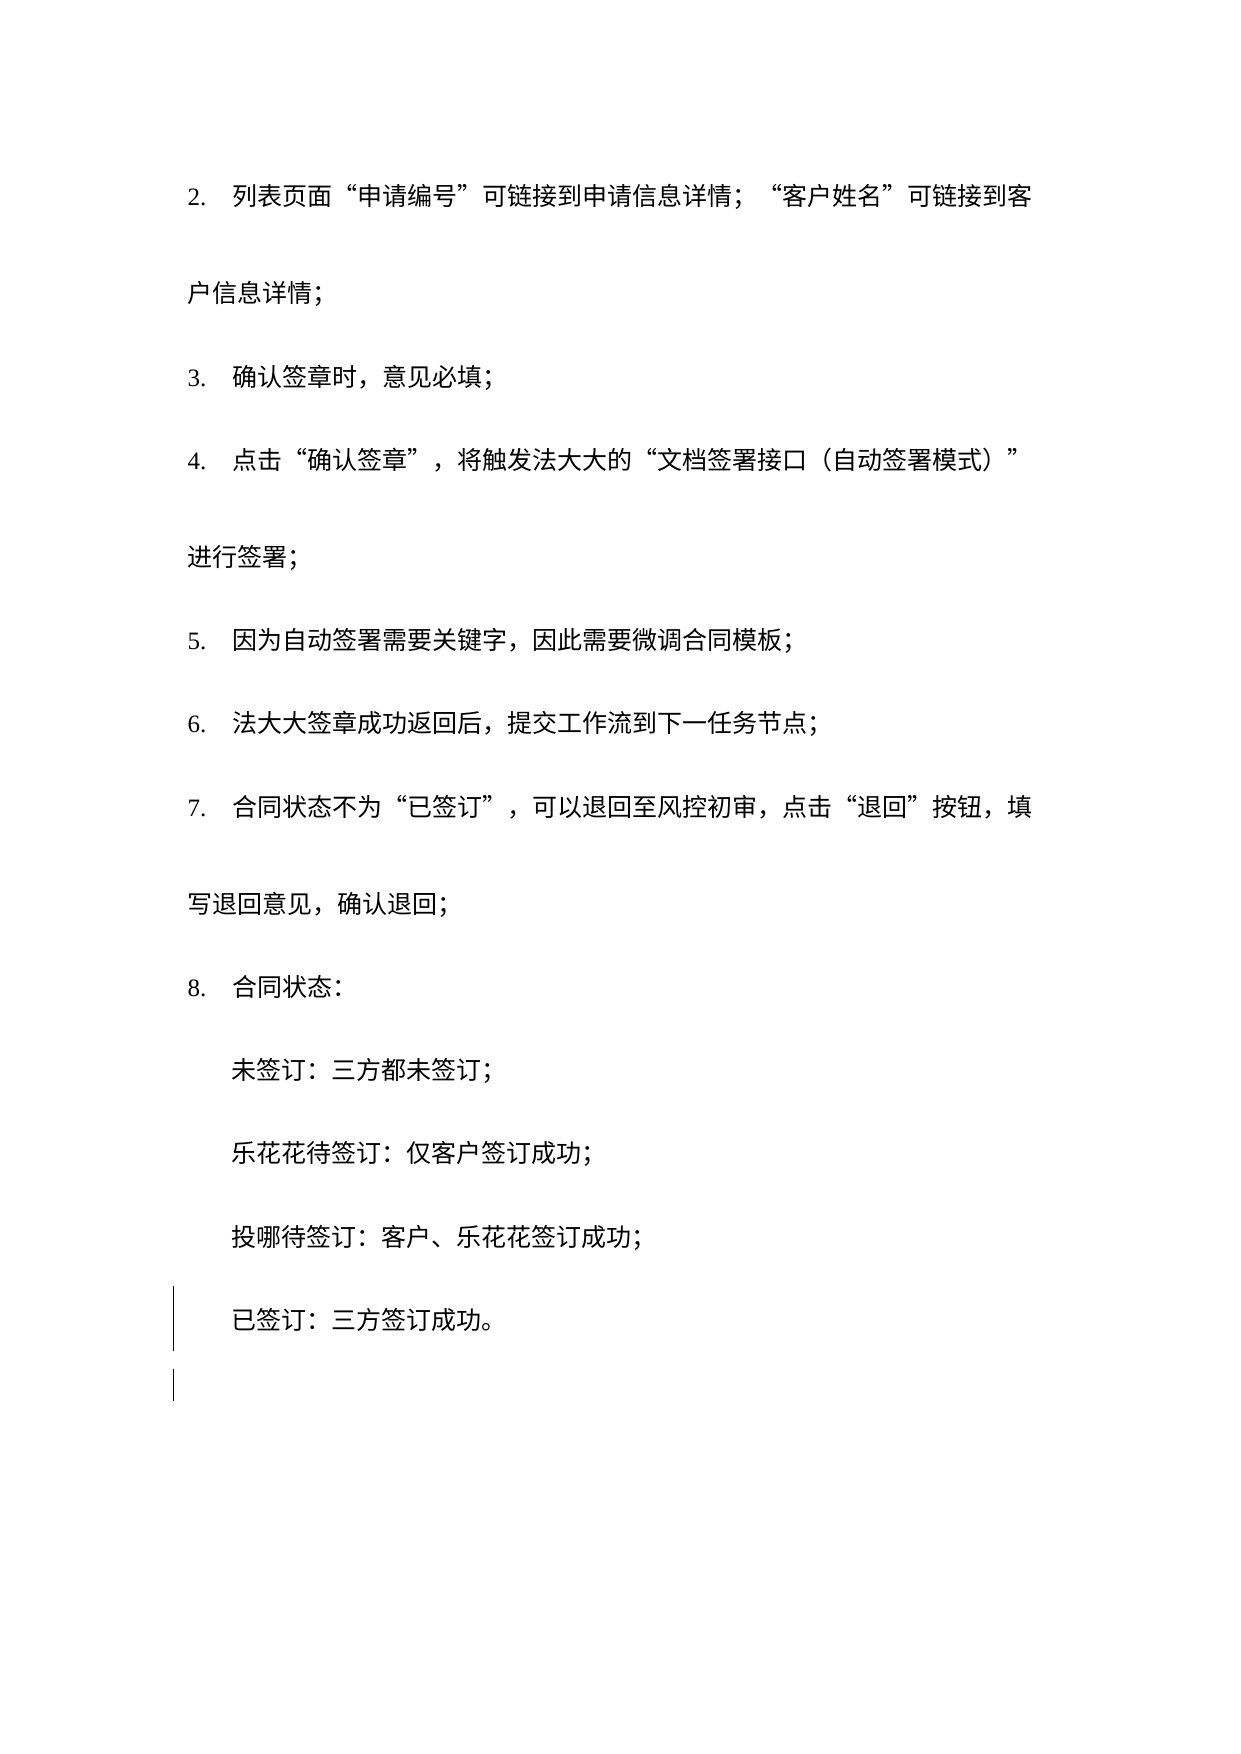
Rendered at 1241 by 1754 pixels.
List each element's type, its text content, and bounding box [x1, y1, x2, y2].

text 未签订：三方都未签订； [187, 1036, 1053, 1101]
list 确认签章时，意见必填； [187, 343, 1053, 408]
list 法大大签章成功返回后，提交工作流到下一任务节点； [187, 689, 1053, 754]
list 合同状态不为“已签订”，可以退回至风控初审，点击“退回”按钮，填写退回意见，确认退回； [187, 773, 1053, 935]
text 投哪待签订：客户、乐花花签订成功； [187, 1203, 1053, 1268]
list 合同状态： [187, 953, 1053, 1018]
text 已签订：三方签订成功。 [187, 1286, 1053, 1351]
list 列表页面“申请编号”可链接到申请信息详情；“客户姓名”可链接到客户信息详情； [187, 162, 1053, 324]
list 点击“确认签章”，将触发法大大的“文档签署接口（自动签署模式）”进行签署； [187, 426, 1053, 588]
list 因为自动签署需要关键字，因此需要微调合同模板； [187, 606, 1053, 671]
text 乐花花待签订：仅客户签订成功； [187, 1119, 1053, 1184]
